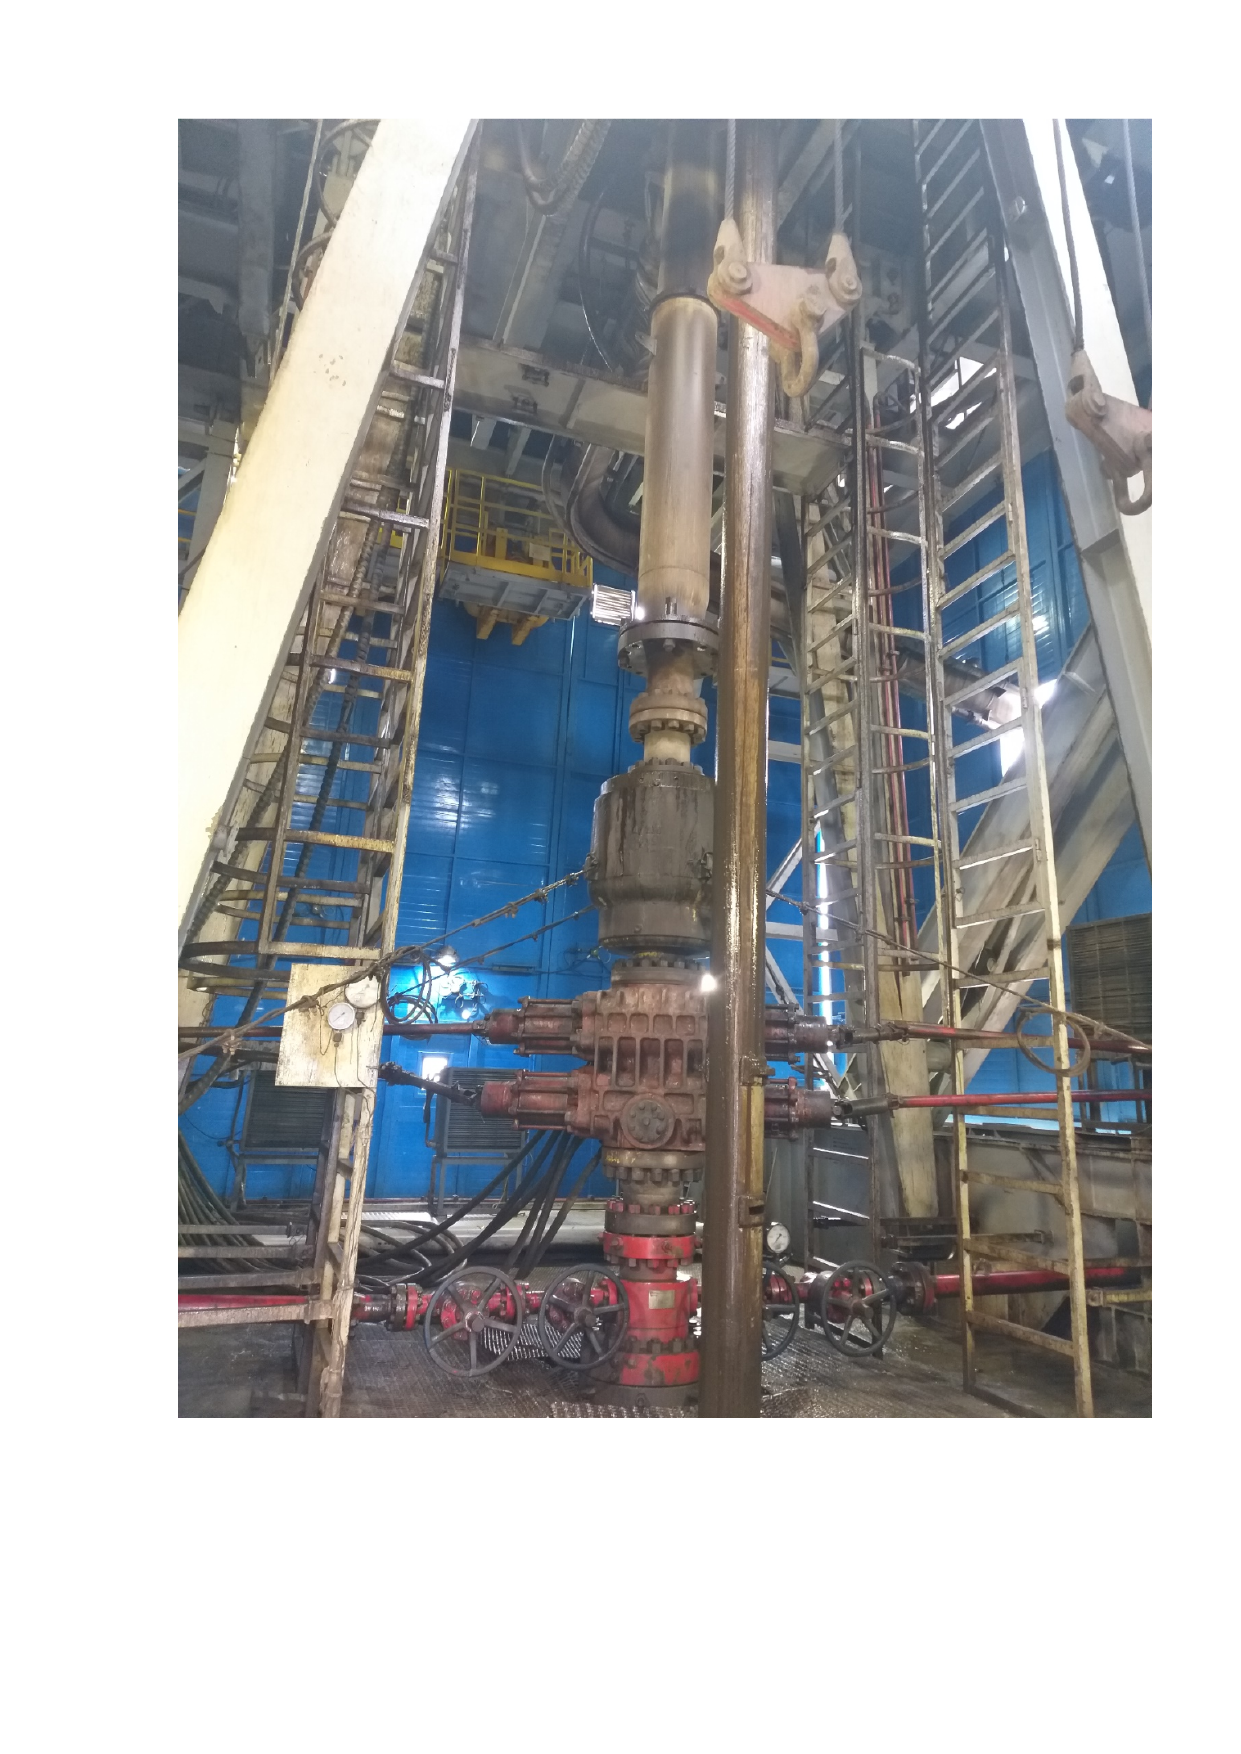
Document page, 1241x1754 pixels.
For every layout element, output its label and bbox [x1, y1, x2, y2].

picture [179, 120, 1152, 1416]
